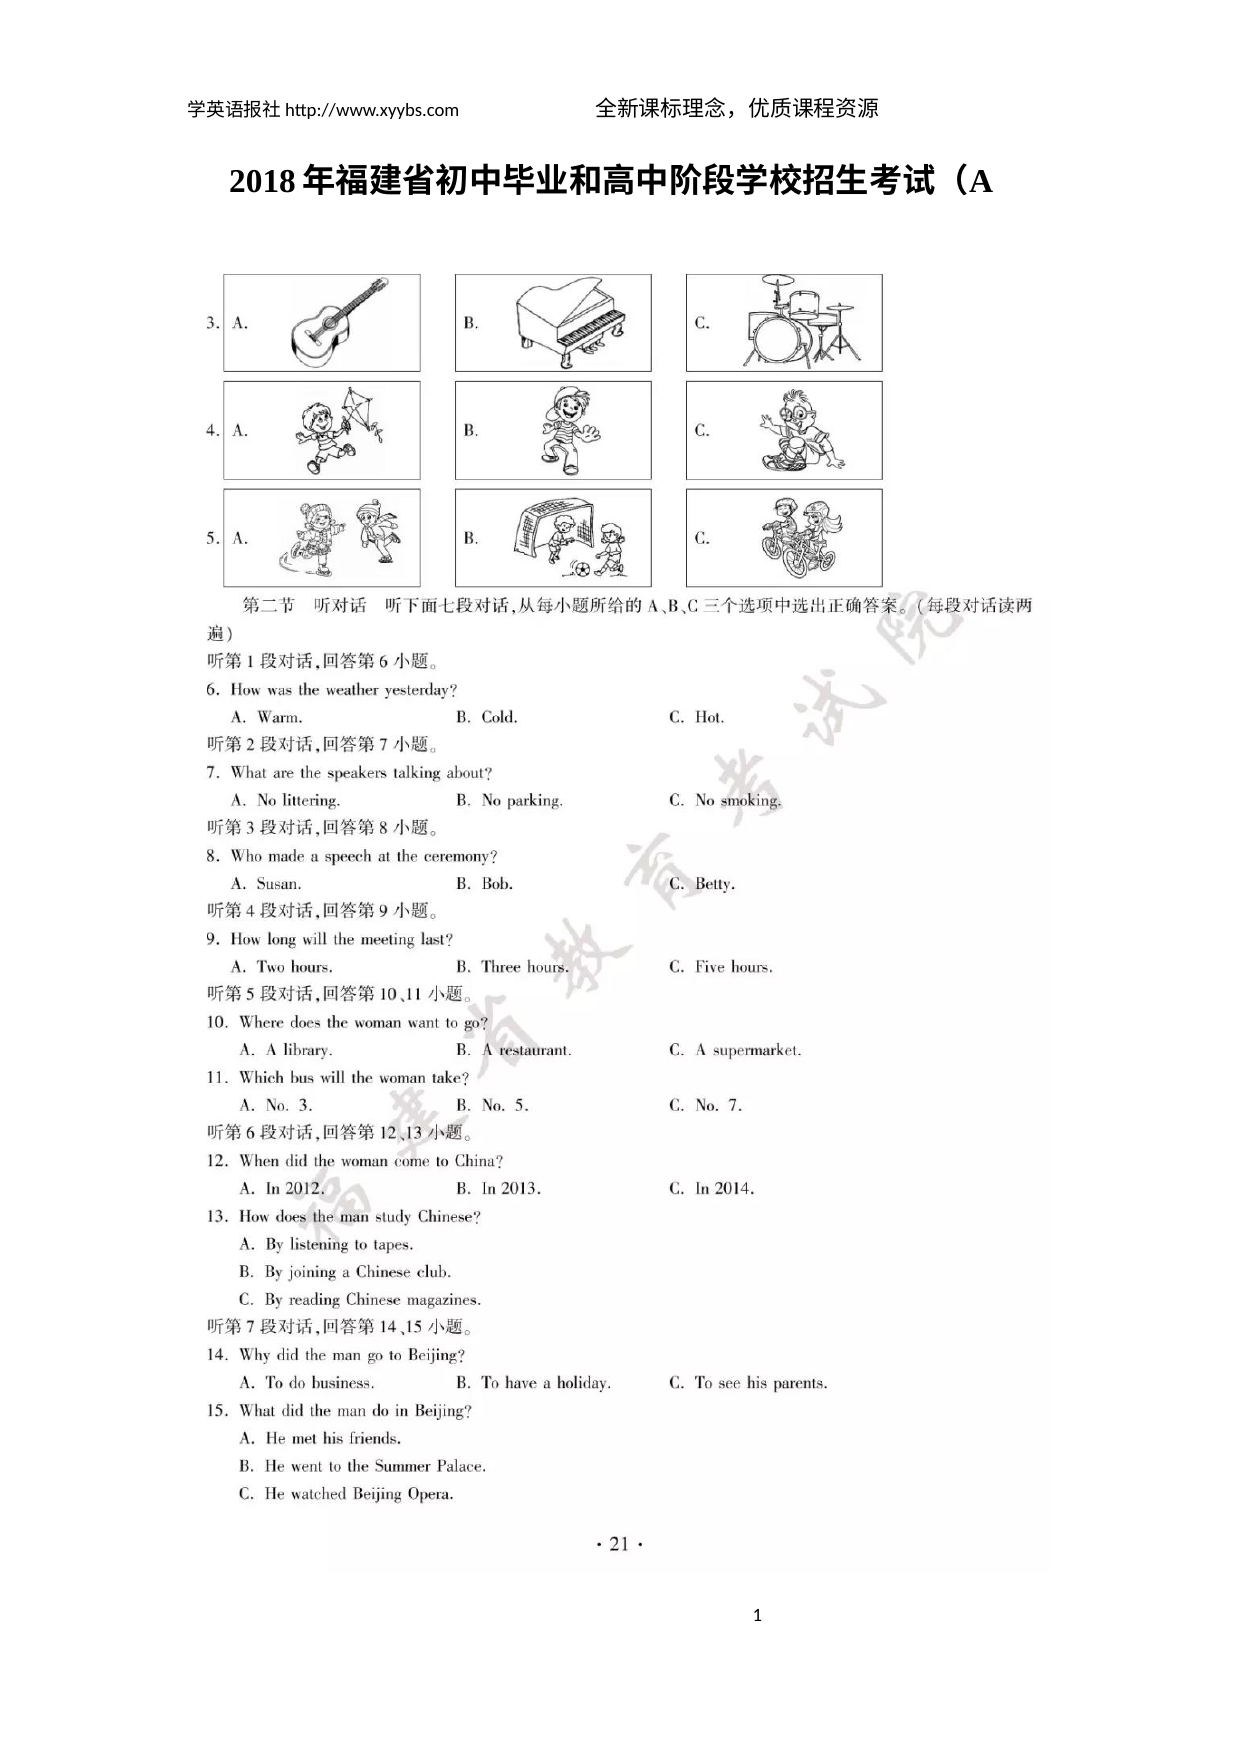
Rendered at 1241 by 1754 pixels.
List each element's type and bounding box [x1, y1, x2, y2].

picture [187, 255, 1052, 1573]
